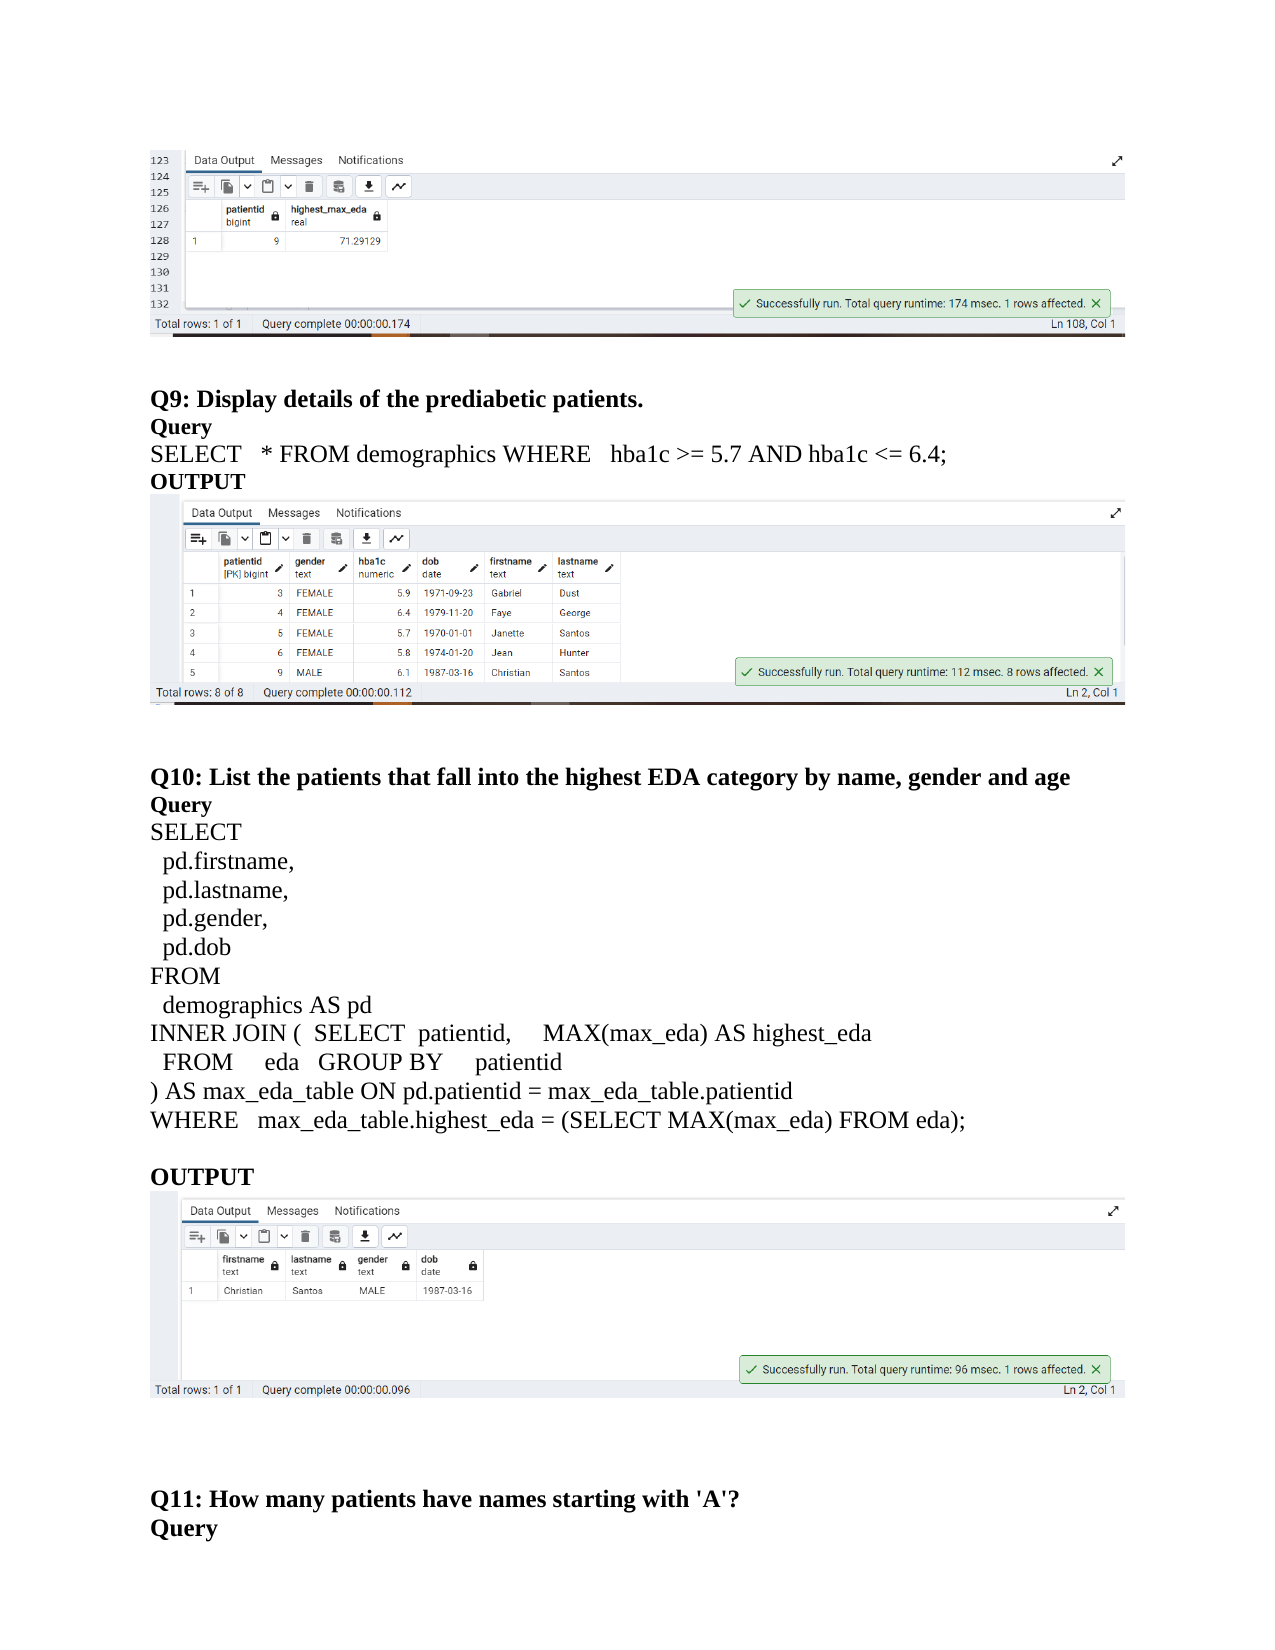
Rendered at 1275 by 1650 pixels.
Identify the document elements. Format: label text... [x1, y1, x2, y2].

text Query [150, 413, 1125, 439]
text Q10: List the patients that fall into the highest EDA category by name, gender and age [150, 762, 1125, 791]
text OUTPUT [150, 1162, 1125, 1191]
text WHERE max_eda_table.highest_eda = (SELECT MAX(max_eda) FROM eda); [150, 1105, 1125, 1133]
text SELECT [150, 817, 1125, 846]
text demographics AS pd [150, 990, 1125, 1018]
text FROM [150, 961, 1125, 990]
picture [150, 150, 1125, 337]
text Query [150, 791, 1125, 817]
text pd.gender, [150, 903, 1125, 932]
text Query [150, 1513, 1125, 1542]
text Q9: Display details of the prediabetic patients. [150, 384, 1125, 413]
text pd.firstname, [150, 846, 1125, 875]
text pd.dob [150, 932, 1125, 961]
text FROM eda GROUP BY patientid [150, 1047, 1125, 1076]
text SELECT * FROM demographics WHERE hba1c >= 5.7 AND hba1c <= 6.4; [150, 439, 1125, 468]
text ) AS max_eda_table ON pd.patientid = max_eda_table.patientid [150, 1076, 1125, 1105]
text INNER JOIN ( SELECT patientid, MAX(max_eda) AS highest_eda [150, 1018, 1125, 1047]
picture [150, 494, 1125, 705]
text OUTPUT [150, 468, 1125, 494]
text pd.lastname, [150, 875, 1125, 903]
picture [150, 1191, 1125, 1398]
text Q11: How many patients have names starting with 'A'? [150, 1484, 1125, 1513]
